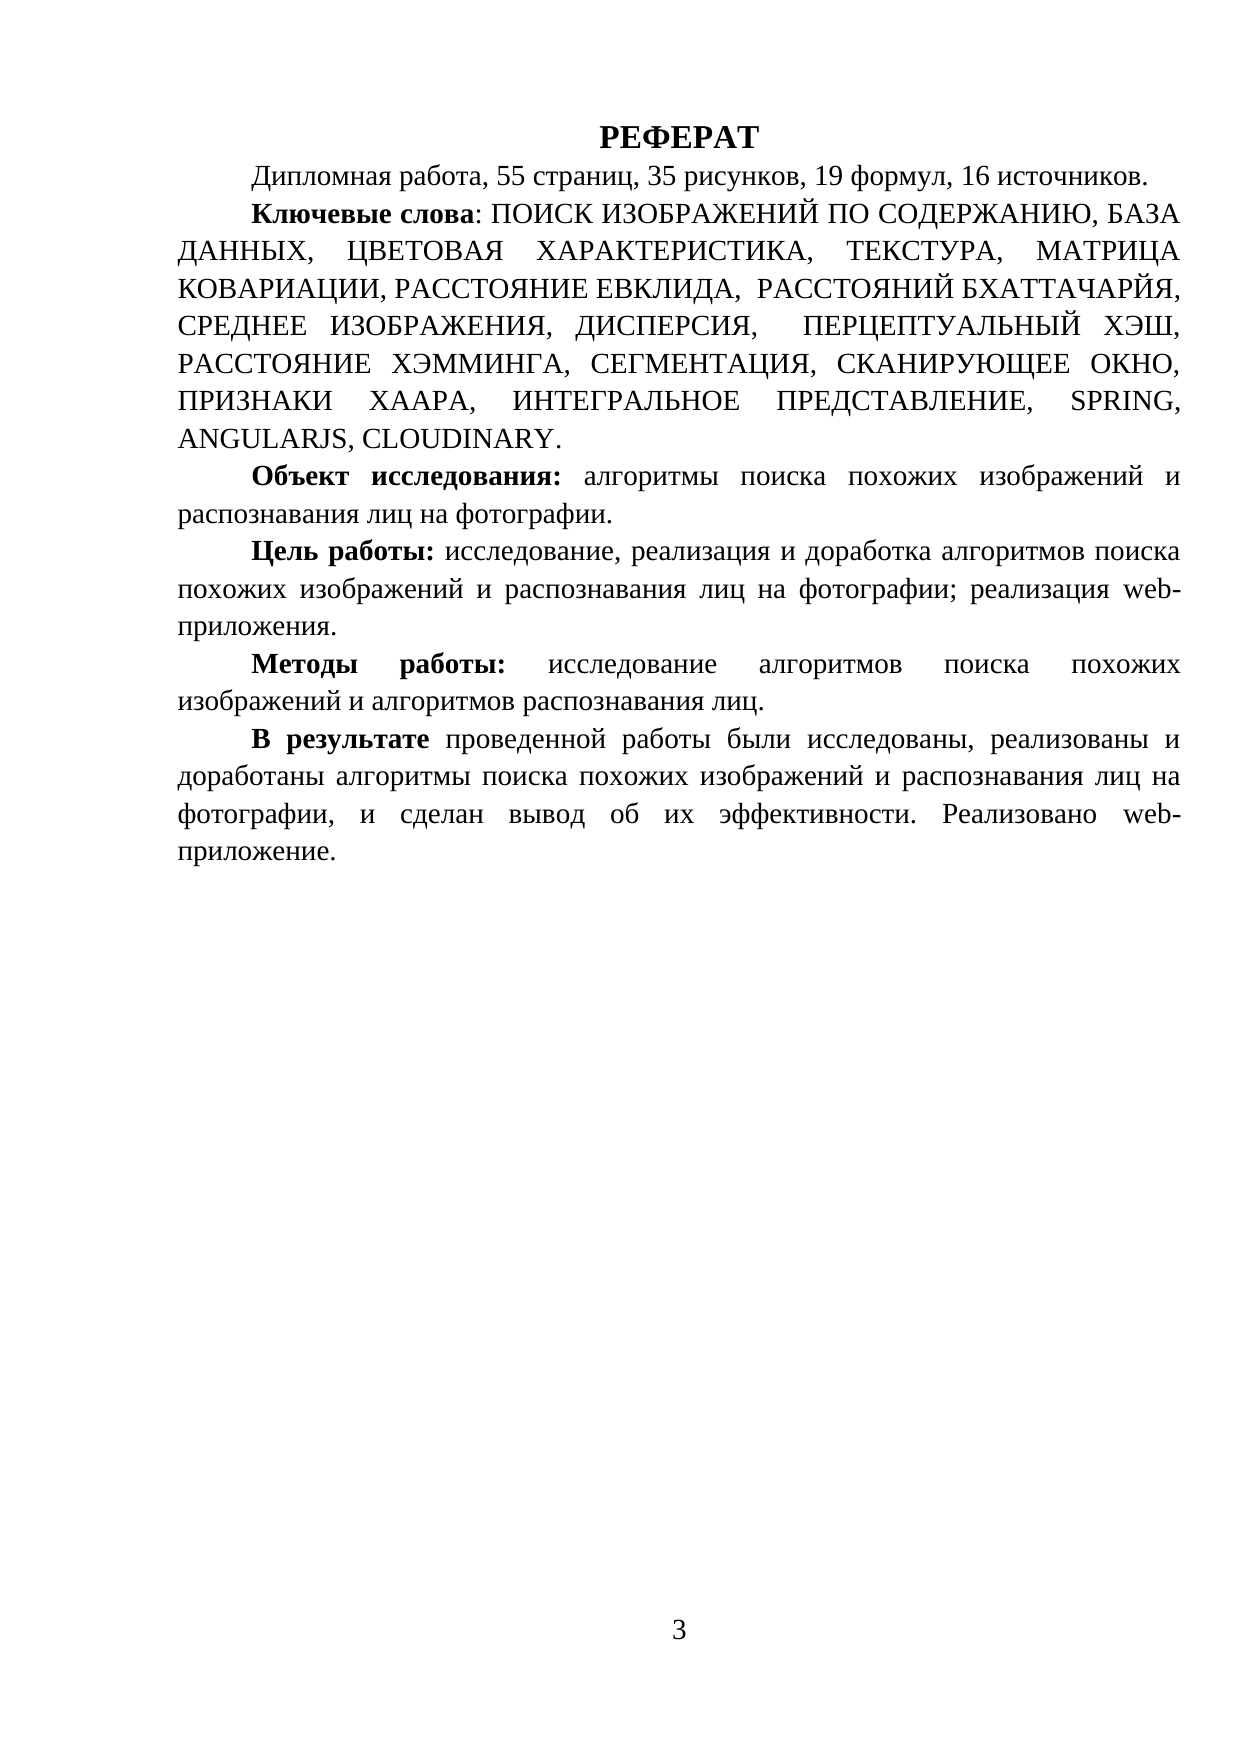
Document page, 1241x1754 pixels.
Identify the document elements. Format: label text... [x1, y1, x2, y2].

text Методы работы: исследование алгоритмов поиска похожих изображений и алгоритмов распознавания лиц. [177, 643, 1181, 718]
text Цель работы: исследование, реализация и доработка алгоритмов поиска похожих изображений и распознавания лиц на фотографии; реализация web-приложения. [177, 531, 1181, 643]
text В результате проведенной работы были исследованы, реализованы и доработаны алгоритмы поиска похожих изображений и распознавания лиц на фотографии, и сделан вывод об их эффективности. Реализовано web-приложение. [177, 718, 1181, 868]
text Ключевые слова: ПОИСК ИЗОБРАЖЕНИЙ ПО СОДЕРЖАНИЮ, БАЗА ДАННЫХ, ЦВЕТОВАЯ ХАРАКТЕРИСТИКА, ТЕКСТУРА, МАТРИЦА КОВАРИАЦИИ, РАССТОЯНИЕ ЕВКЛИДА, РАССТОЯНИЙ БХАТТАЧАРЙЯ, СРЕДНЕЕ ИЗОБРАЖЕНИЯ, ДИСПЕРСИЯ, ПЕРЦЕПТУАЛЬНЫЙ ХЭШ, РАССТОЯНИЕ ХЭММИНГА, СЕГМЕНТАЦИЯ, СКАНИРУЮЩЕЕ ОКНО, ПРИЗНАКИ ХААРА, ИНТЕГРАЛЬНОЕ ПРЕДСТАВЛЕНИЕ, SPRING, ANGULARJS, CLOUDINARY. [177, 193, 1181, 456]
text РЕФЕРАТ [177, 118, 1181, 156]
text Объект исследования: алгоритмы поиска похожих изображений и распознавания лиц на фотографии. [177, 456, 1181, 531]
text Дипломная работа, 55 страниц, 35 рисунков, 19 формул, 16 источников. [177, 156, 1181, 193]
